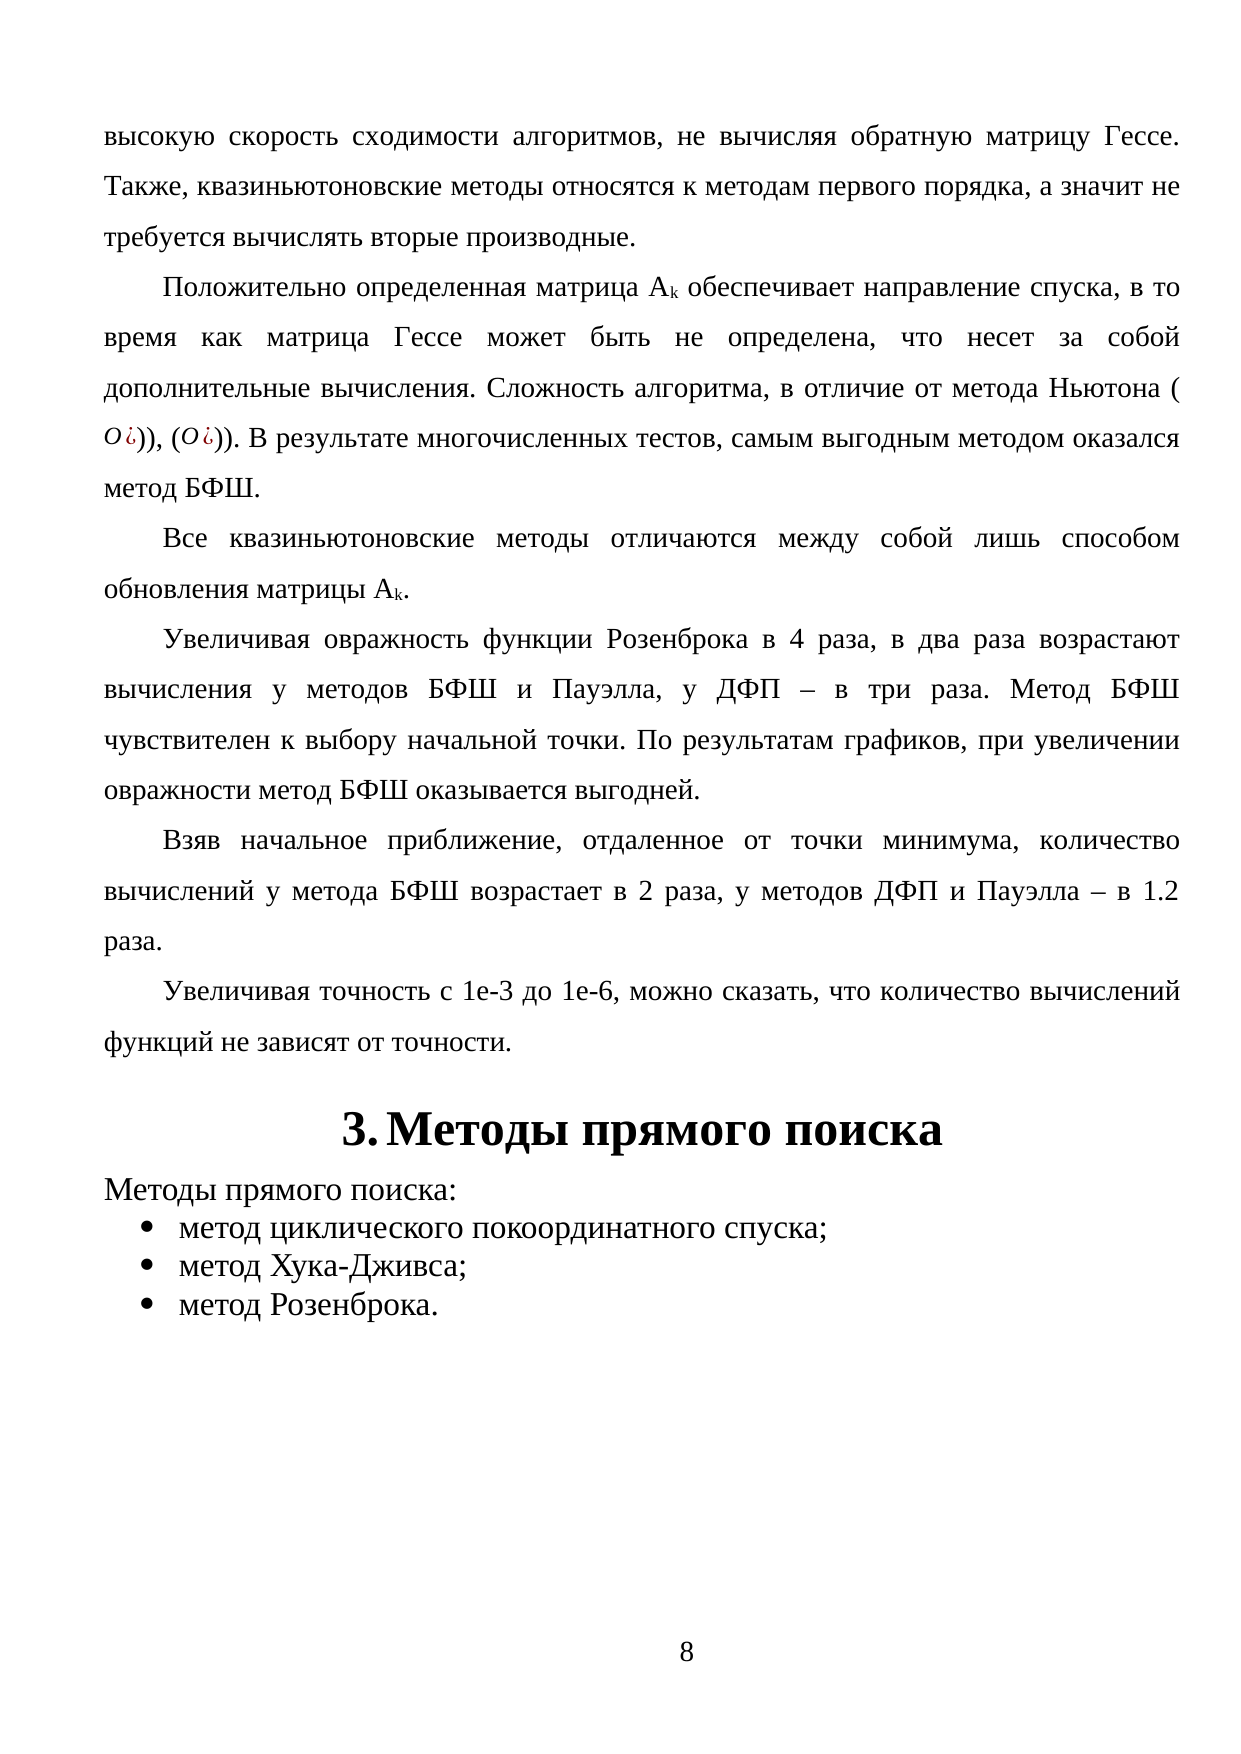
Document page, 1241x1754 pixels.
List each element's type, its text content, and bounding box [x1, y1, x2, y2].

text Положительно определенная матрица Аk обеспечивает направление спуска, в то время как матрица Гессе может быть не определена, что несет за собой дополнительные вычисления. Сложность алгоритма, в отличие от метода Ньютона ()), ()). В результате многочисленных тестов, самым выгодным методом оказался метод БФШ. [103, 269, 1181, 504]
list метод циклического покоординатного спуска; [141, 1207, 1181, 1246]
subtitle Методы прямого поиска [103, 1099, 1181, 1157]
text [103, 118, 1181, 252]
list метод Хука-Дживса; [141, 1246, 1181, 1284]
text Все квазиньютоновские методы отличаются между собой лишь способом обновления матрицы Ak. [103, 521, 1181, 604]
text Увеличивая овражность функции Розенброка в 4 раза, в два раза возрастают вычисления у методов БФШ и Пауэлла, у ДФП – в три раза. Метод БФШ чувствителен к выбору начальной точки. По результатам графиков, при увеличении овражности метод БФШ оказывается выгодней. [103, 621, 1181, 806]
text Взяв начальное приближение, отдаленное от точки минимума, количество вычислений у метода БФШ возрастает в 2 раза, у методов ДФП и Пауэлла – в 1.2 раза. [103, 822, 1181, 957]
list метод Розенброка. [141, 1284, 1181, 1322]
text Методы прямого поиска: [103, 1169, 1181, 1207]
text Увеличивая точность с 1е-3 до 1е-6, можно сказать, что количество вычислений функций не зависят от точности. [103, 973, 1181, 1057]
